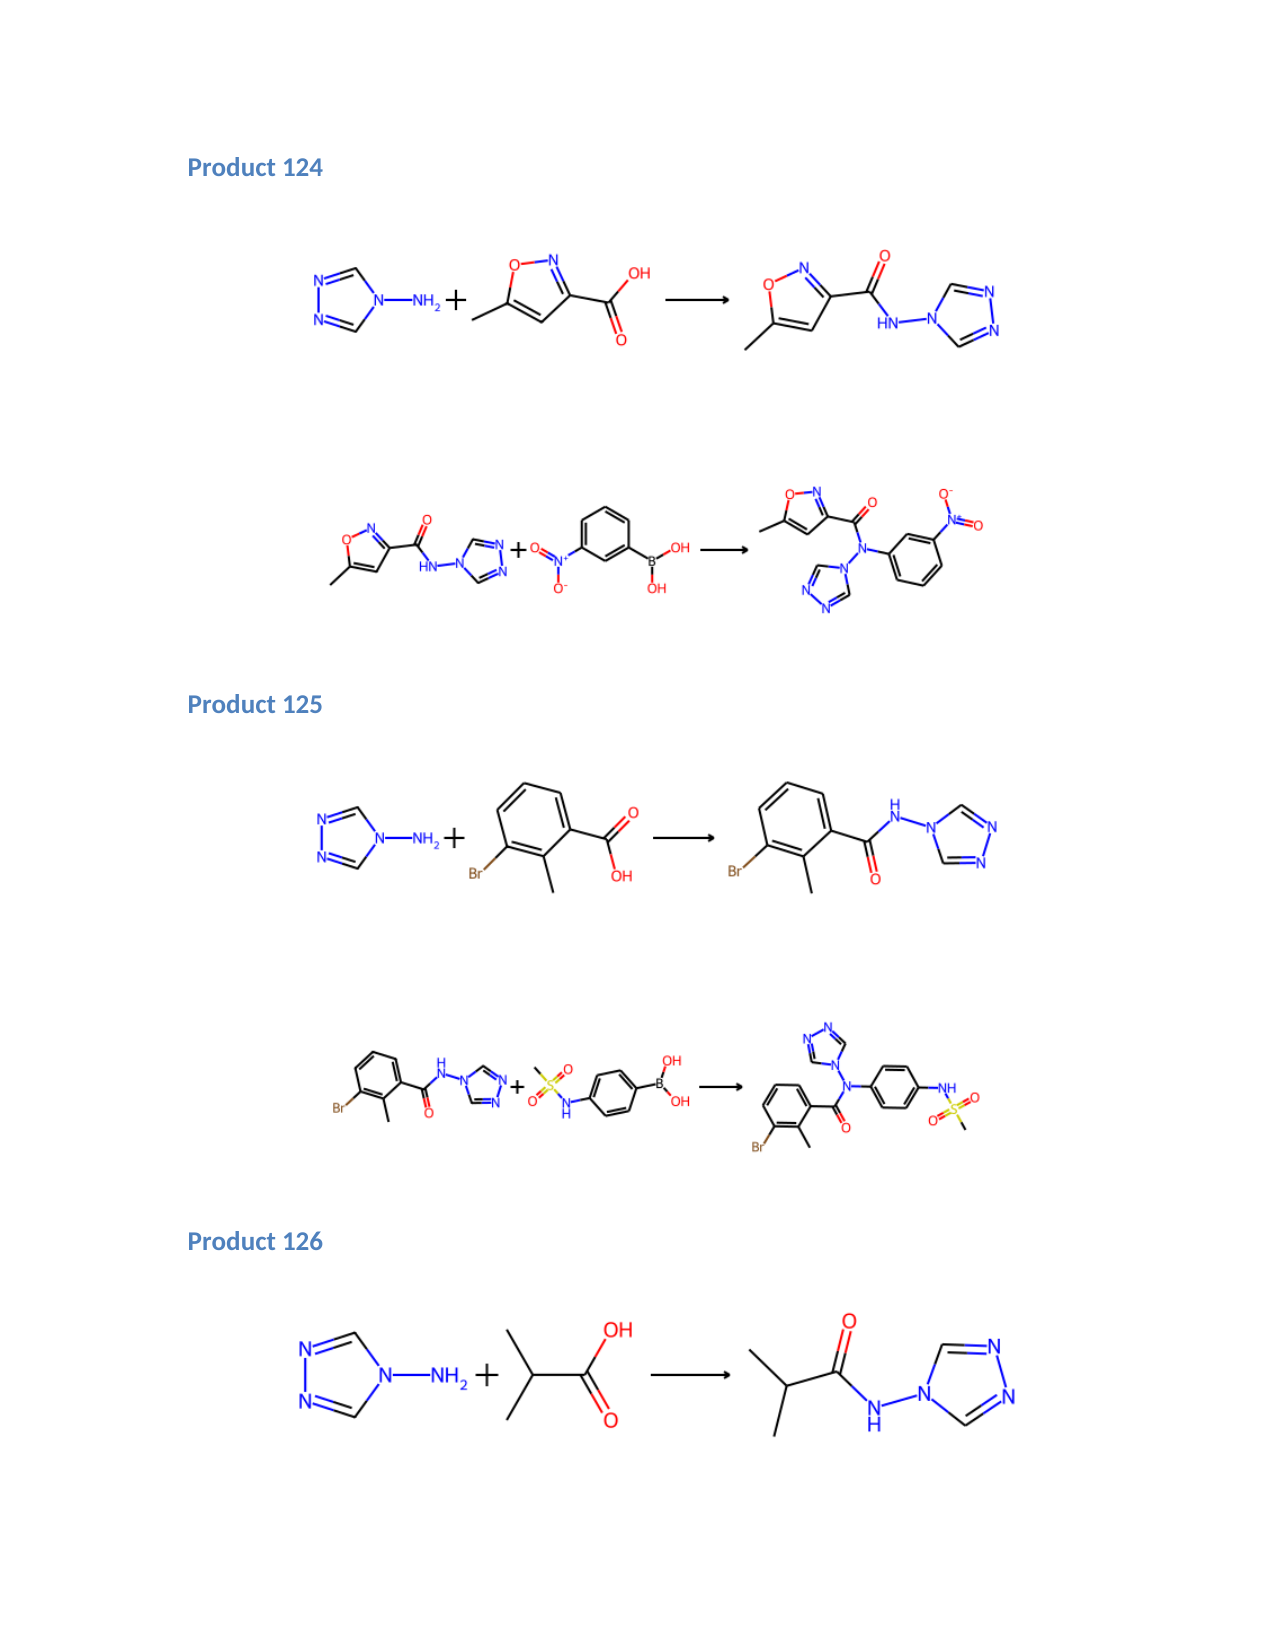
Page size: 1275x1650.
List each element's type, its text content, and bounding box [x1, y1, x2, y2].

picture [206, 725, 1107, 951]
picture [206, 437, 1107, 663]
subtitle Product 124 [187, 150, 1087, 183]
picture [206, 1262, 1107, 1488]
picture [206, 975, 1107, 1200]
subtitle Product 126 [187, 1224, 1087, 1258]
picture [206, 187, 1107, 413]
subtitle Product 125 [187, 687, 1087, 720]
